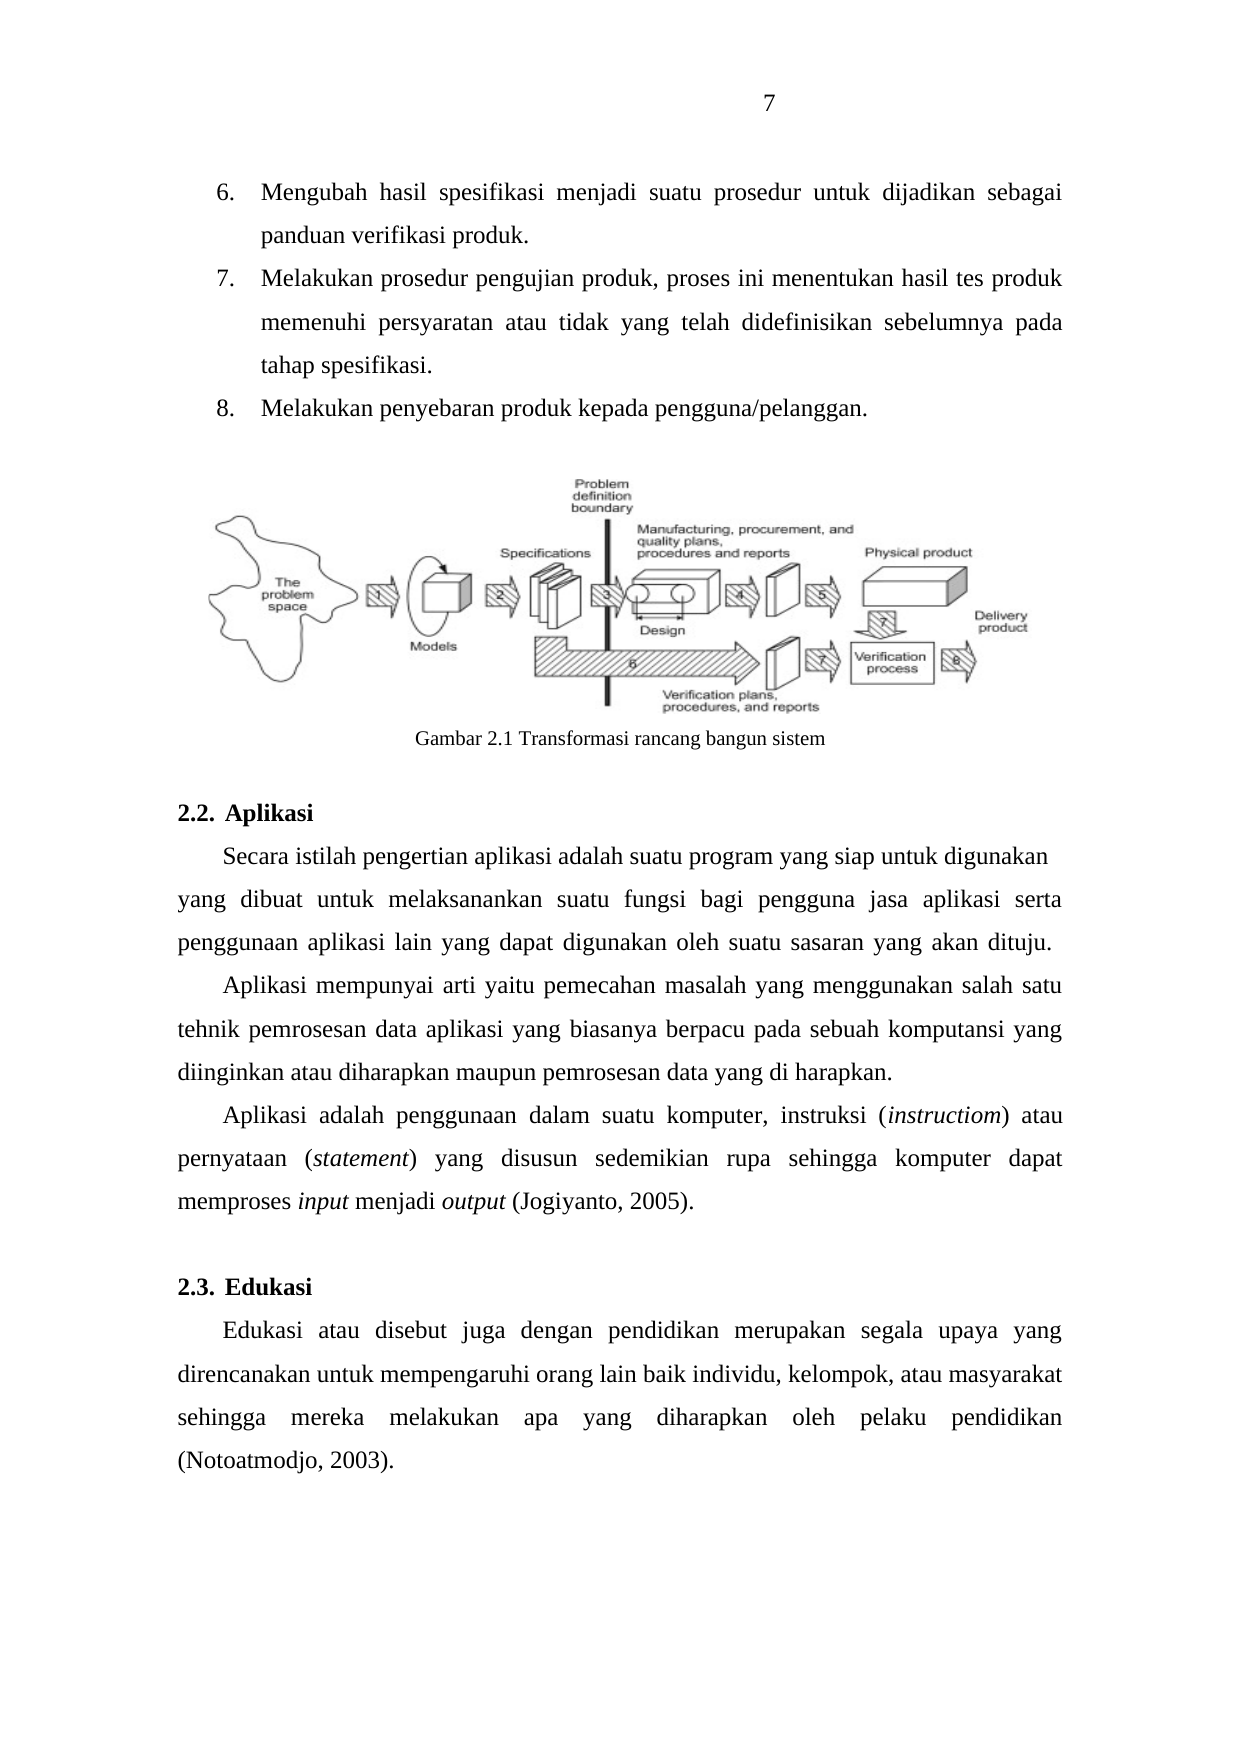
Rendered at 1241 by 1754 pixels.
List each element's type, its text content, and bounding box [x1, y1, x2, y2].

list Mengubah hasil spesifikasi menjadi suatu prosedur untuk dijadikan sebagai panduan verifikasi produk. [216, 177, 1063, 249]
list Edukasi [177, 1272, 1063, 1301]
list Melakukan prosedur pengujian produk, proses ini menentukan hasil tes produk memenuhi persyaratan atau tidak yang telah didefinisikan sebelumnya pada tahap spesifikasi. [216, 263, 1063, 378]
list Gambar 2.1 Transformasi rancang bangun sistem [177, 726, 1063, 750]
list Edukasi atau disebut juga dengan pendidikan merupakan segala upaya yang direncanakan untuk mempengaruhi orang lain baik individu, kelompok, atau masyarakat sehingga mereka melakukan apa yang diharapkan oleh pelaku pendidikan (Notoatmodjo, 2003). [177, 1316, 1063, 1474]
list Aplikasi [177, 798, 1063, 827]
list Secara istilah pengertian aplikasi adalah suatu program yang siap untuk digunakan yang dibuat untuk melaksanankan suatu fungsi bagi pengguna jasa aplikasi serta penggunaan aplikasi lain yang dapat digunakan oleh suatu sasaran yang akan dituju. Aplikasi mempunyai arti yaitu pemecahan masalah yang menggunakan salah satu tehnik pemrosesan data aplikasi yang biasanya berpacu pada sebuah komputansi yang diinginkan atau diharapkan maupun pemrosesan data yang di harapkan. [177, 841, 1063, 1086]
list Melakukan penyebaran produk kepada pengguna/pelanggan. [216, 393, 1063, 422]
list Aplikasi adalah penggunaan dalam suatu komputer, instruksi (instructiom) atau pernyataan (statement) yang disusun sedemikian rupa sehingga komputer dapat memproses input menjadi output (Jogiyanto, 2005). [177, 1100, 1063, 1215]
picture [208, 479, 1032, 714]
